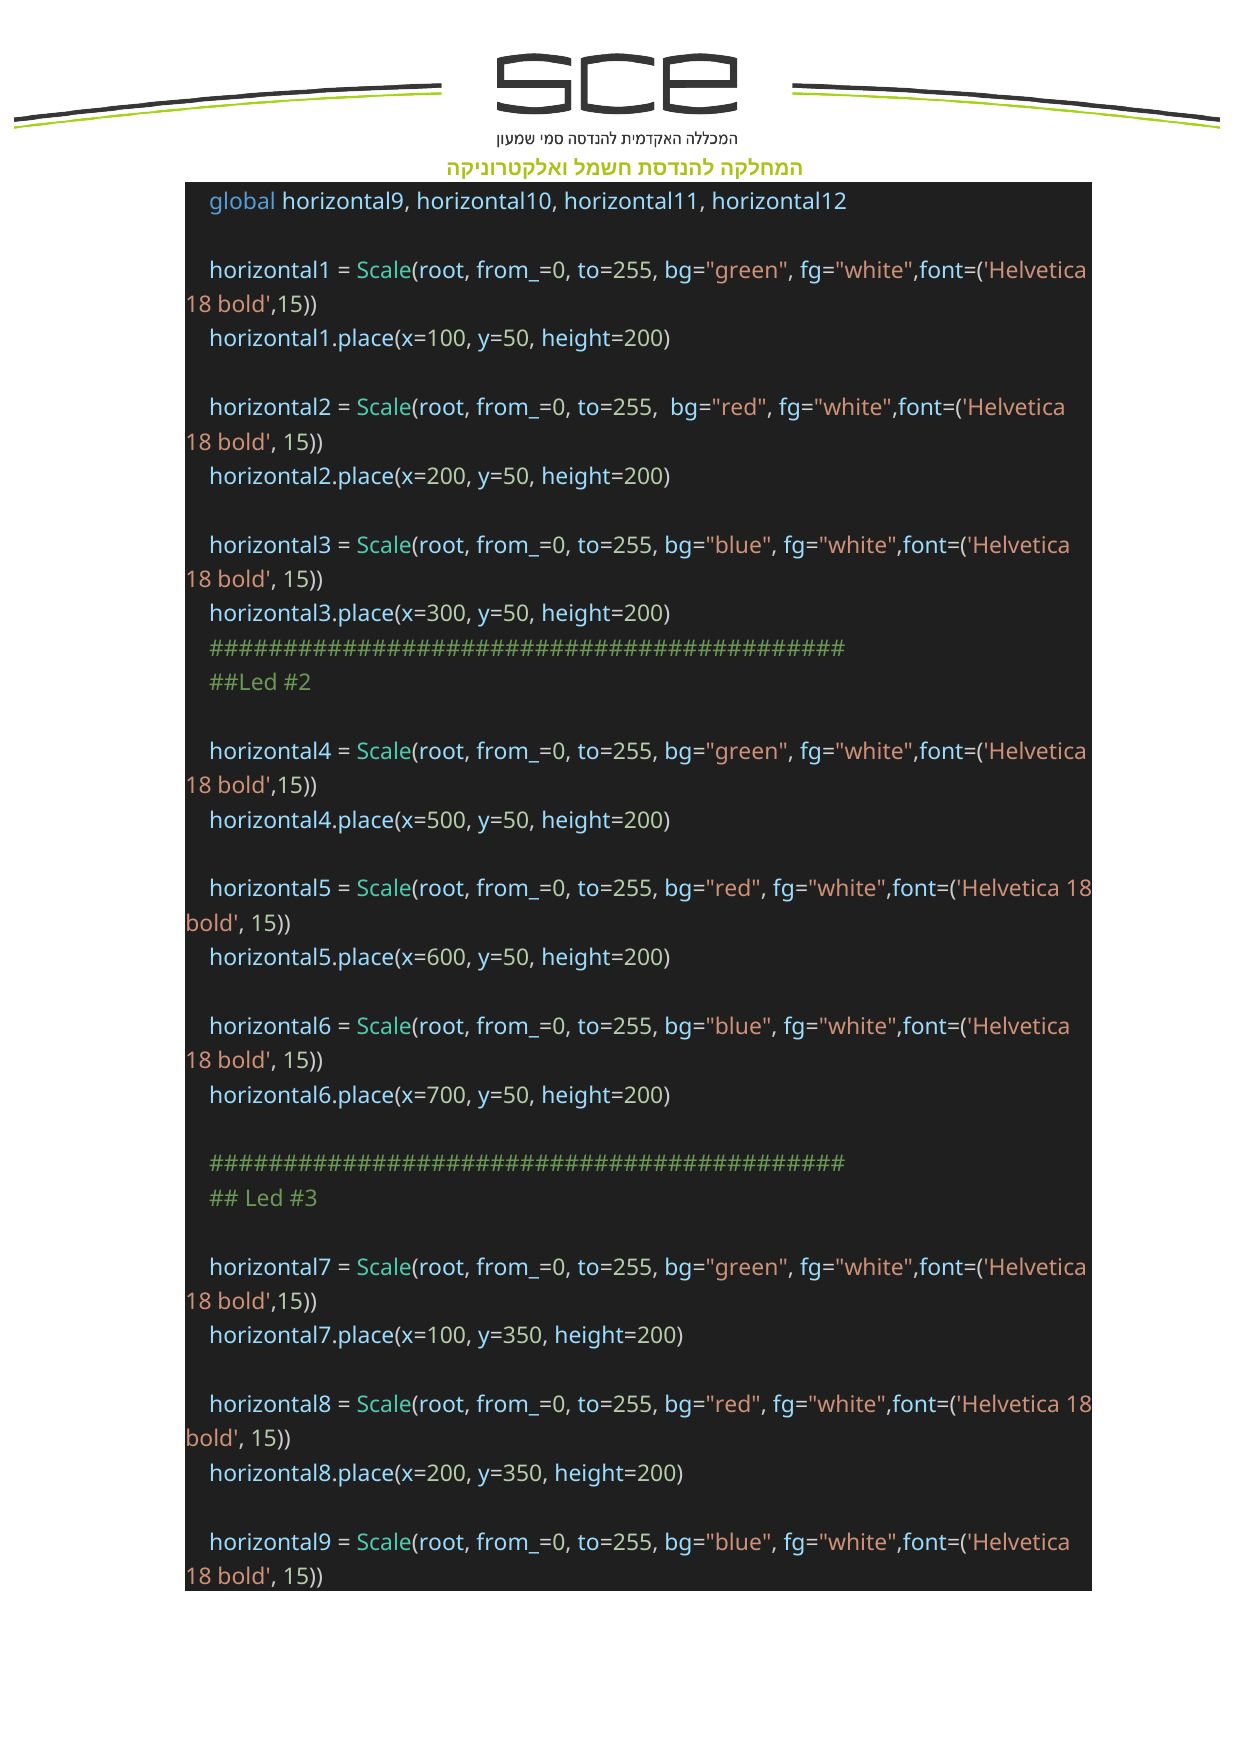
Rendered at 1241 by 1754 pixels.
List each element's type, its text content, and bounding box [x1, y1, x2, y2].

text horizontal8.place(x=200, y=350, height=200) [185, 1454, 1092, 1488]
text horizontal7.place(x=100, y=350, height=200) [185, 1316, 1092, 1351]
text horizontal5.place(x=600, y=50, height=200) [185, 938, 1092, 972]
text horizontal1 = Scale(root, from_=0, to=255, bg="green", fg="white",font=('Helvetica 18 bold',15)) [185, 251, 1092, 319]
text horizontal1.place(x=100, y=50, height=200) [185, 319, 1092, 354]
text ## Led #3 [185, 1179, 1092, 1213]
text horizontal4 = Scale(root, from_=0, to=255, bg="green", fg="white",font=('Helvetica 18 bold',15)) [185, 732, 1092, 801]
text ########################################### [185, 1144, 1092, 1179]
text horizontal6.place(x=700, y=50, height=200) [185, 1076, 1092, 1110]
text horizontal6 = Scale(root, from_=0, to=255, bg="blue", fg="white",font=('Helvetica 18 bold', 15)) [185, 1007, 1092, 1076]
text horizontal3.place(x=300, y=50, height=200) [185, 594, 1092, 629]
text ##Led #2 [185, 663, 1092, 697]
text horizontal3 = Scale(root, from_=0, to=255, bg="blue", fg="white",font=('Helvetica 18 bold', 15)) [185, 526, 1092, 594]
picture [14, 0, 1221, 191]
text horizontal7 = Scale(root, from_=0, to=255, bg="green", fg="white",font=('Helvetica 18 bold',15)) [185, 1247, 1092, 1316]
text ########################################### [185, 629, 1092, 663]
text horizontal8 = Scale(root, from_=0, to=255, bg="red", fg="white",font=('Helvetica 18 bold', 15)) [185, 1385, 1092, 1454]
text horizontal9 = Scale(root, from_=0, to=255, bg="blue", fg="white",font=('Helvetica 18 bold', 15)) [185, 1522, 1092, 1591]
text horizontal4.place(x=500, y=50, height=200) [185, 801, 1092, 835]
text horizontal2.place(x=200, y=50, height=200) [185, 457, 1092, 491]
text global horizontal9, horizontal10, horizontal11, horizontal12 [185, 182, 1092, 216]
text horizontal2 = Scale(root, from_=0, to=255, bg="red", fg="white",font=('Helvetica 18 bold', 15)) [185, 388, 1092, 457]
text horizontal5 = Scale(root, from_=0, to=255, bg="red", fg="white",font=('Helvetica 18 bold', 15)) [185, 869, 1092, 938]
